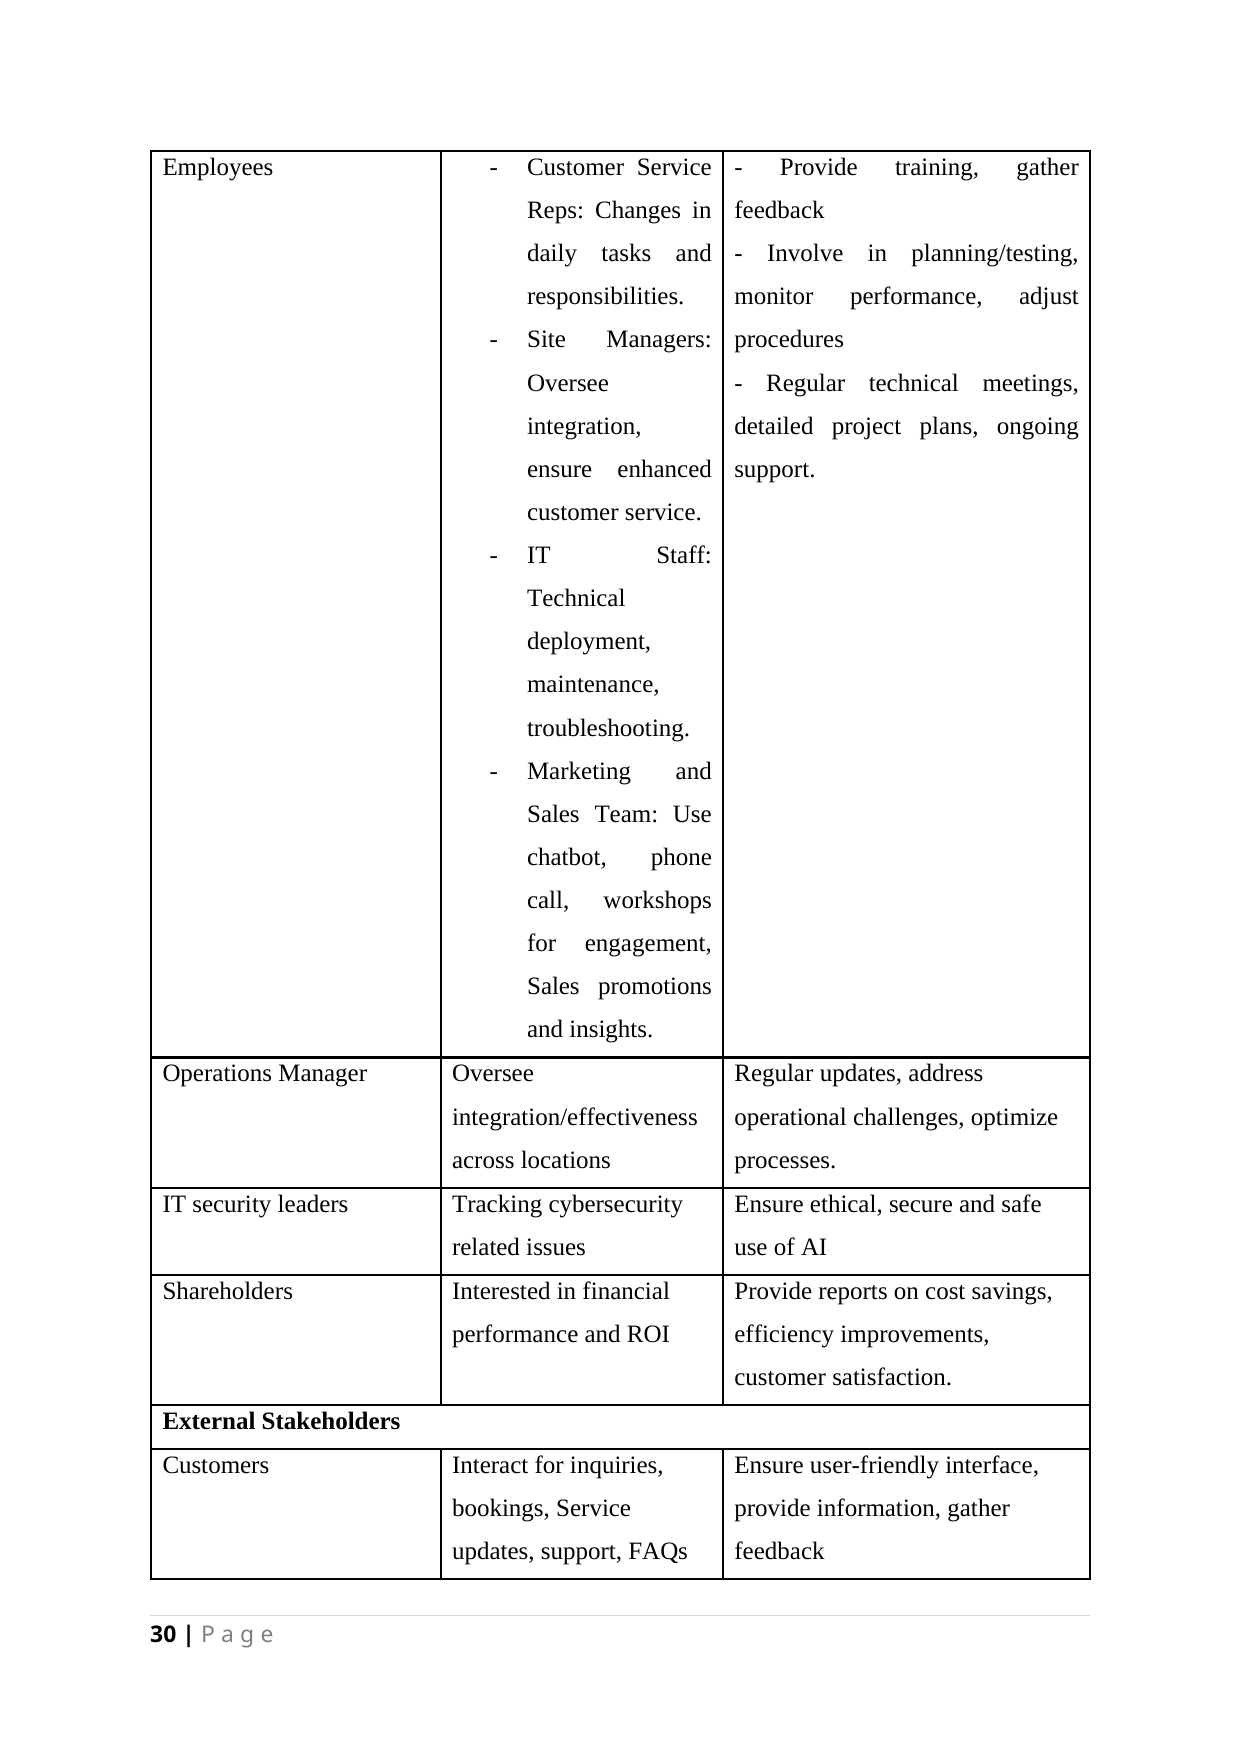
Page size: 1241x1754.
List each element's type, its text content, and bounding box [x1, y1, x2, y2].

table_cell Regular updates, address operational challenges, optimize processes. [724, 1059, 1089, 1187]
table_cell Operations Manager [152, 1059, 440, 1187]
table_cell Provide reports on cost savings, efficiency improvements, customer satisfaction. [724, 1276, 1089, 1404]
table_cell Oversee integration/effectiveness across locations [442, 1059, 722, 1187]
table_cell Tracking cybersecurity related issues [442, 1189, 722, 1274]
table_cell Customer Service Reps: Changes in daily tasks and responsibilities. Site Managers: Oversee integration, ensure enhanced customer service. IT Staff: Technical deployment, maintenance, troubleshooting. Marketing and Sales Team: Use chatbot, phone call, workshops for engagement, Sales promotions and insights. [442, 152, 722, 1056]
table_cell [724, 1450, 1089, 1578]
table_cell External Stakeholders [152, 1406, 1089, 1448]
table_cell - Provide training, gather feedback - Involve in planning/testing, monitor performance, adjust procedures - Regular technical meetings, detailed project plans, ongoing support. [724, 152, 1089, 1056]
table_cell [442, 1450, 722, 1578]
table_cell Ensure ethical, secure and safe use of AI [724, 1189, 1089, 1274]
table_cell Employees [152, 152, 440, 1056]
table_cell Customers [152, 1450, 440, 1578]
table_cell IT security leaders [152, 1189, 440, 1274]
table_cell Shareholders [152, 1276, 440, 1404]
table_cell Interested in financial performance and ROI [442, 1276, 722, 1404]
